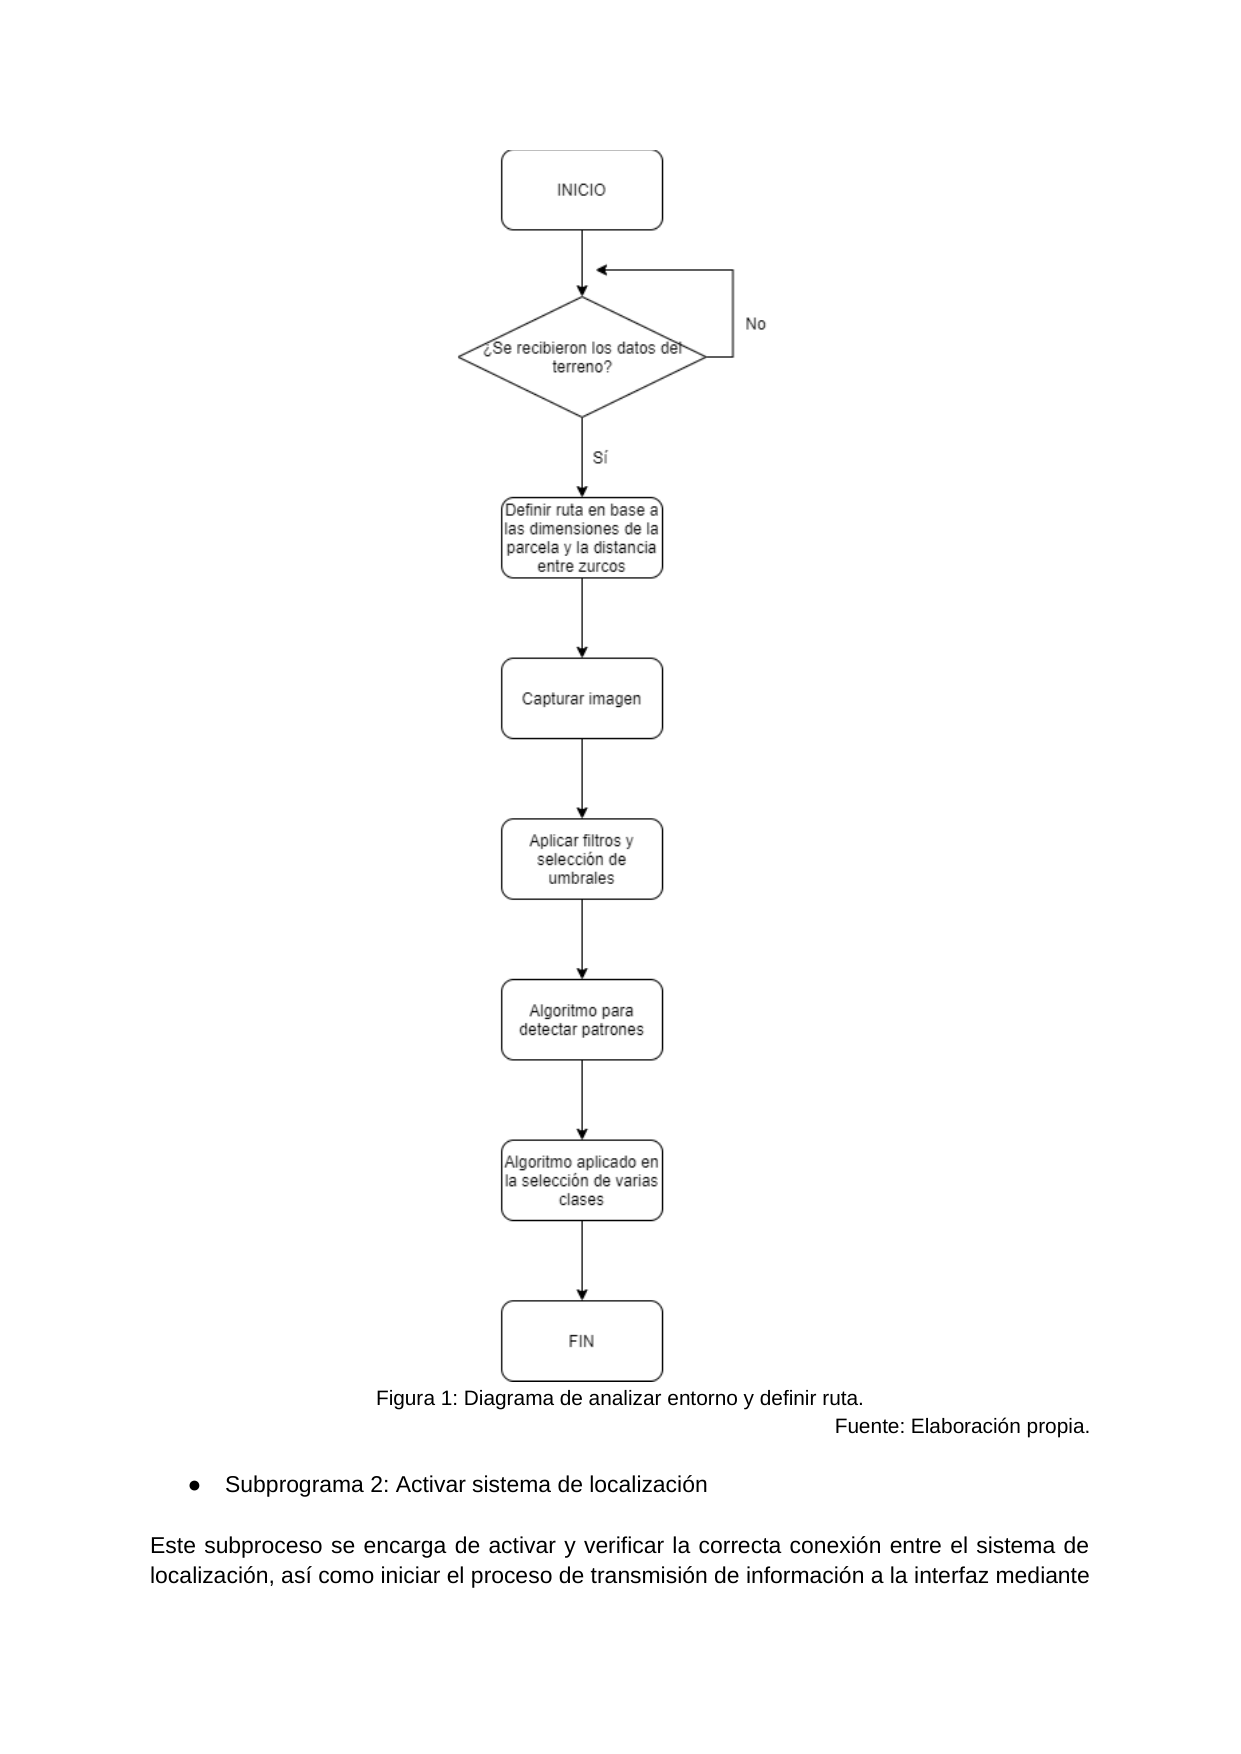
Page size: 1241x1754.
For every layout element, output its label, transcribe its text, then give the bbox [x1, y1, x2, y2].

text Fuente: Elaboración propia. [150, 1413, 1090, 1437]
text Figura 1: Diagrama de analizar entorno y definir ruta. [150, 1386, 1090, 1410]
list Subprograma 2: Activar sistema de localización [187, 1471, 1090, 1497]
picture [457, 150, 783, 1382]
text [150, 1532, 1090, 1588]
